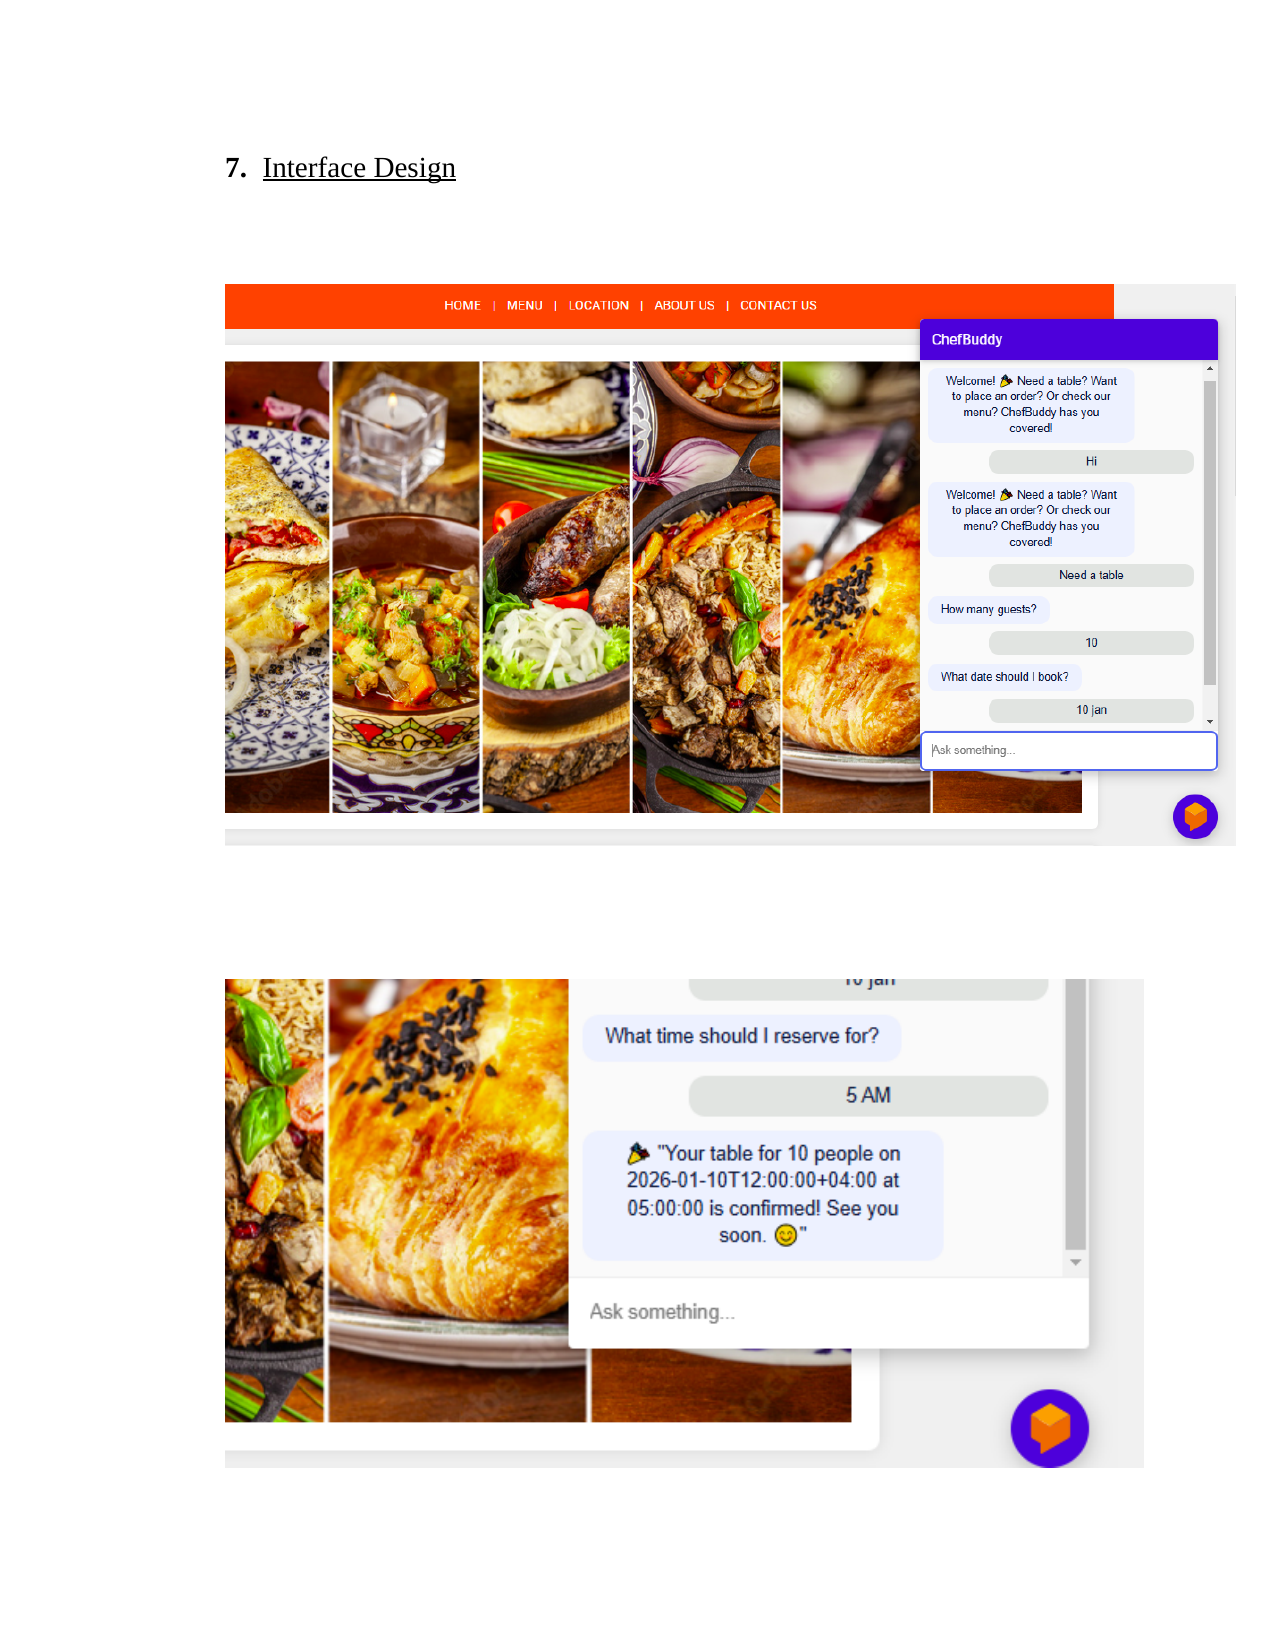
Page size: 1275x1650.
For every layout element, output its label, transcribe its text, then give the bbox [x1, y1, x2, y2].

picture [225, 284, 1236, 846]
picture [225, 979, 1144, 1468]
list Interface Design [225, 150, 1200, 183]
